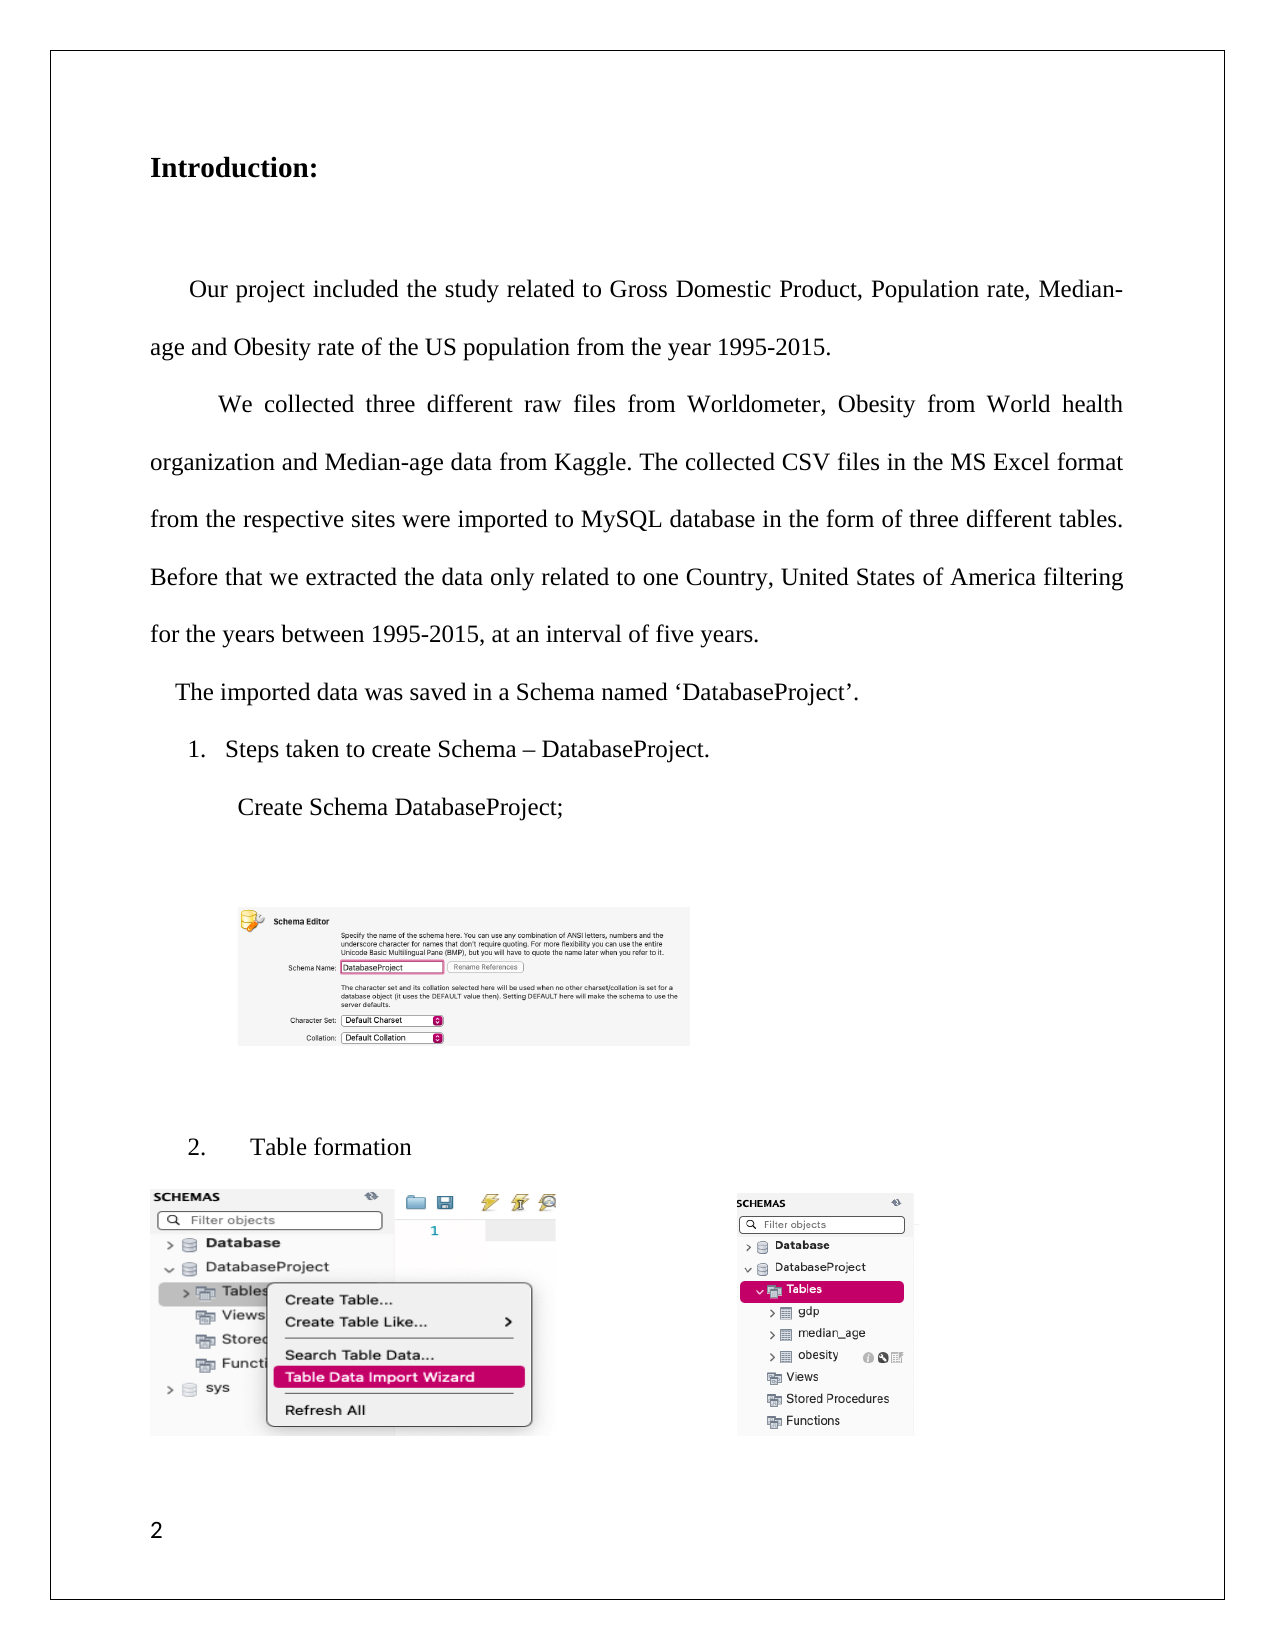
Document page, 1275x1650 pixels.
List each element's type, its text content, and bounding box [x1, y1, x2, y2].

text We collected three different raw files from Worldometer, Obesity from World health organization and Median-age data from Kaggle. The collected CSV files in the MS Excel format from the respective sites were imported to MySQL database in the form of three different tables. Before that we extracted the data only related to one Country, United States of America filtering for the years between 1995-2015, at an interval of five years. [150, 389, 1125, 648]
list Create Schema DatabaseProject; [225, 792, 1125, 821]
text Introduction: [150, 150, 1125, 183]
picture [237, 907, 690, 1046]
text The imported data was saved in a Schema named ‘DatabaseProject’. [150, 677, 1125, 706]
picture [150, 1189, 556, 1436]
text Our project included the study related to Gross Domestic Product, Population rate, Median-age and Obesity rate of the US population from the year 1995-2015. [150, 274, 1125, 361]
picture [737, 1193, 919, 1436]
list Steps taken to create Schema – DatabaseProject. [187, 734, 1125, 763]
list Table formation [187, 1132, 1125, 1161]
